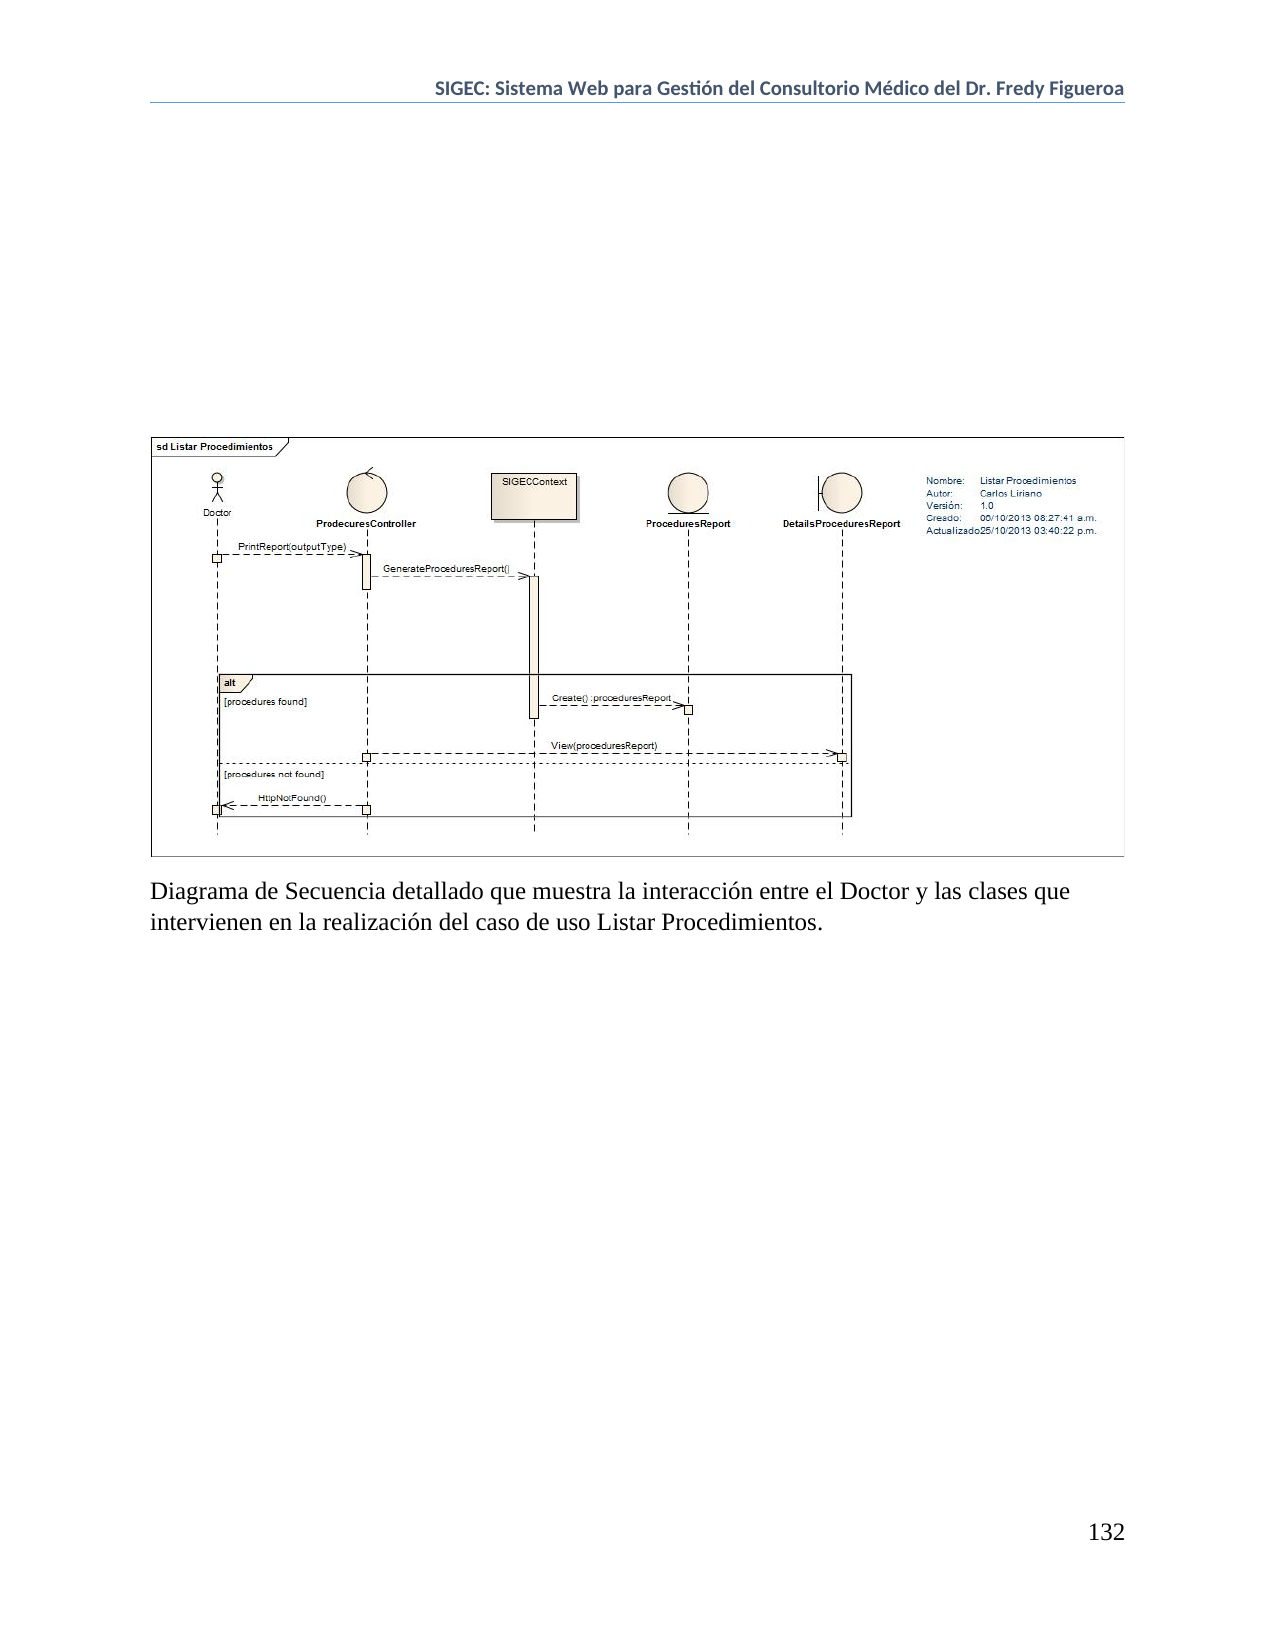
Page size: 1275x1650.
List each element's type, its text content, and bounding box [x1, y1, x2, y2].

picture [150, 436, 1125, 857]
text Diagrama de Secuencia detallado que muestra la interacción entre el Doctor y las clases que intervienen en la realización del caso de uso Listar Procedimientos. [150, 876, 1125, 936]
